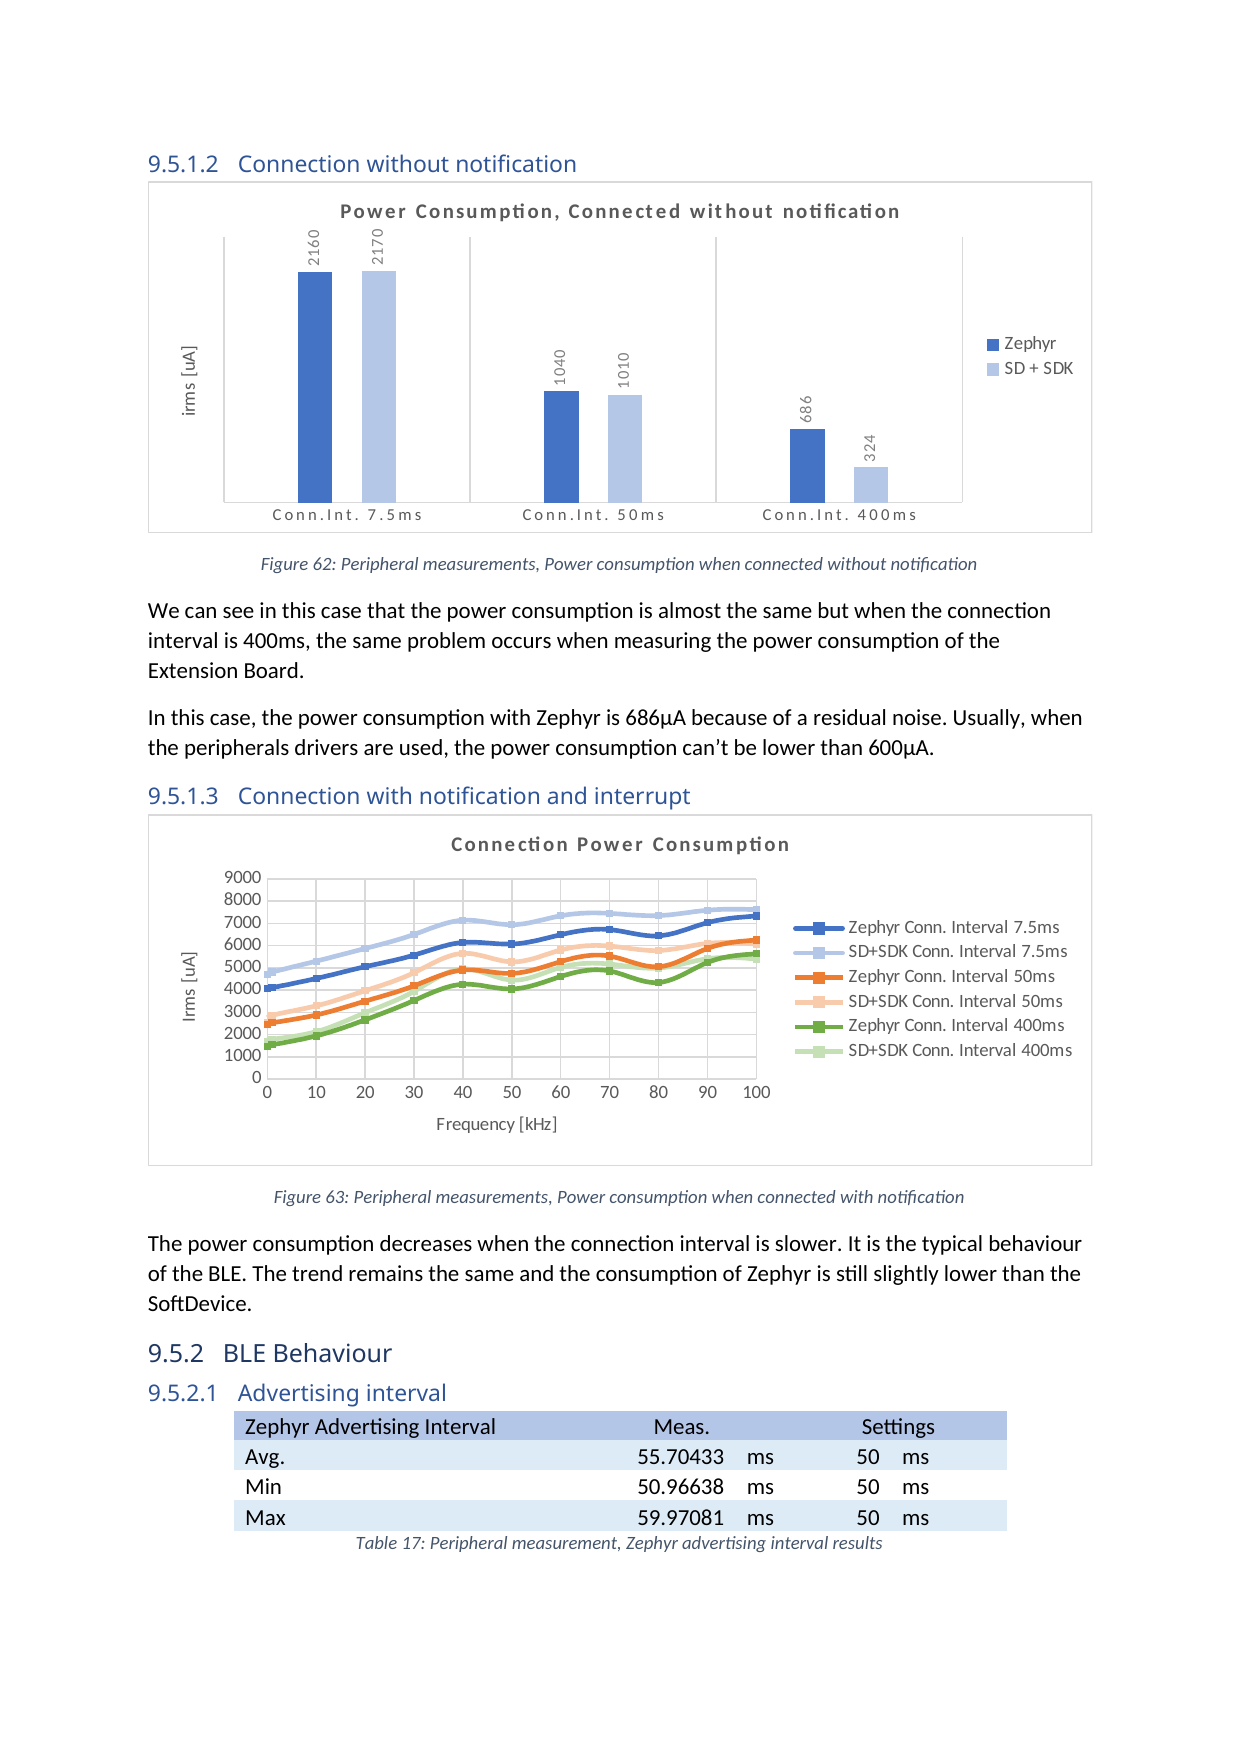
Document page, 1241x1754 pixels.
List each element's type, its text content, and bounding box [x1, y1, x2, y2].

table_cell 55.70433 [573, 1440, 735, 1470]
table_cell ms [735, 1470, 790, 1500]
table_cell 50 [790, 1440, 891, 1470]
subtitle Advertising interval [148, 1377, 1093, 1408]
table_header Settings [790, 1411, 1007, 1440]
subtitle Connection without notification [148, 148, 1093, 179]
subtitle BLE Behaviour [148, 1336, 1093, 1370]
text Figure 63: Peripheral measurements, Power consumption when connected with notification [148, 1185, 1093, 1208]
text Table 17: Peripheral measurement, Zephyr advertising interval results [148, 1531, 1093, 1554]
table_cell 50 [790, 1500, 891, 1531]
table_header Meas. [573, 1411, 790, 1440]
subtitle Connection with notification and interrupt [148, 780, 1093, 812]
table_cell ms [891, 1440, 1007, 1470]
table_cell ms [735, 1440, 790, 1470]
table_cell 50.96638 [573, 1470, 735, 1500]
table_cell 59.97081 [573, 1500, 735, 1531]
table_cell ms [735, 1500, 790, 1531]
table_cell Max [234, 1500, 573, 1531]
text We can see in this case that the power consumption is almost the same but when the connection interval is 400ms, the same problem occurs when measuring the power consumption of the Extension Board. [148, 596, 1093, 684]
table_cell Min [234, 1470, 573, 1500]
table_cell ms [891, 1500, 1007, 1531]
text Figure 62: Peripheral measurements, Power consumption when connected without notification [148, 552, 1093, 575]
text The power consumption decreases when the connection interval is slower. It is the typical behaviour of the BLE. The trend remains the same and the consumption of Zephyr is still slightly lower than the SoftDevice. [148, 1229, 1093, 1317]
table_header Zephyr Advertising Interval [234, 1411, 573, 1440]
table_cell Avg. [234, 1440, 573, 1470]
table_cell ms [891, 1470, 1007, 1500]
text In this case, the power consumption with Zephyr is 686µA because of a residual noise. Usually, when the peripherals drivers are used, the power consumption can’t be lower than 600µA. [148, 703, 1093, 761]
table_cell 50 [790, 1470, 891, 1500]
